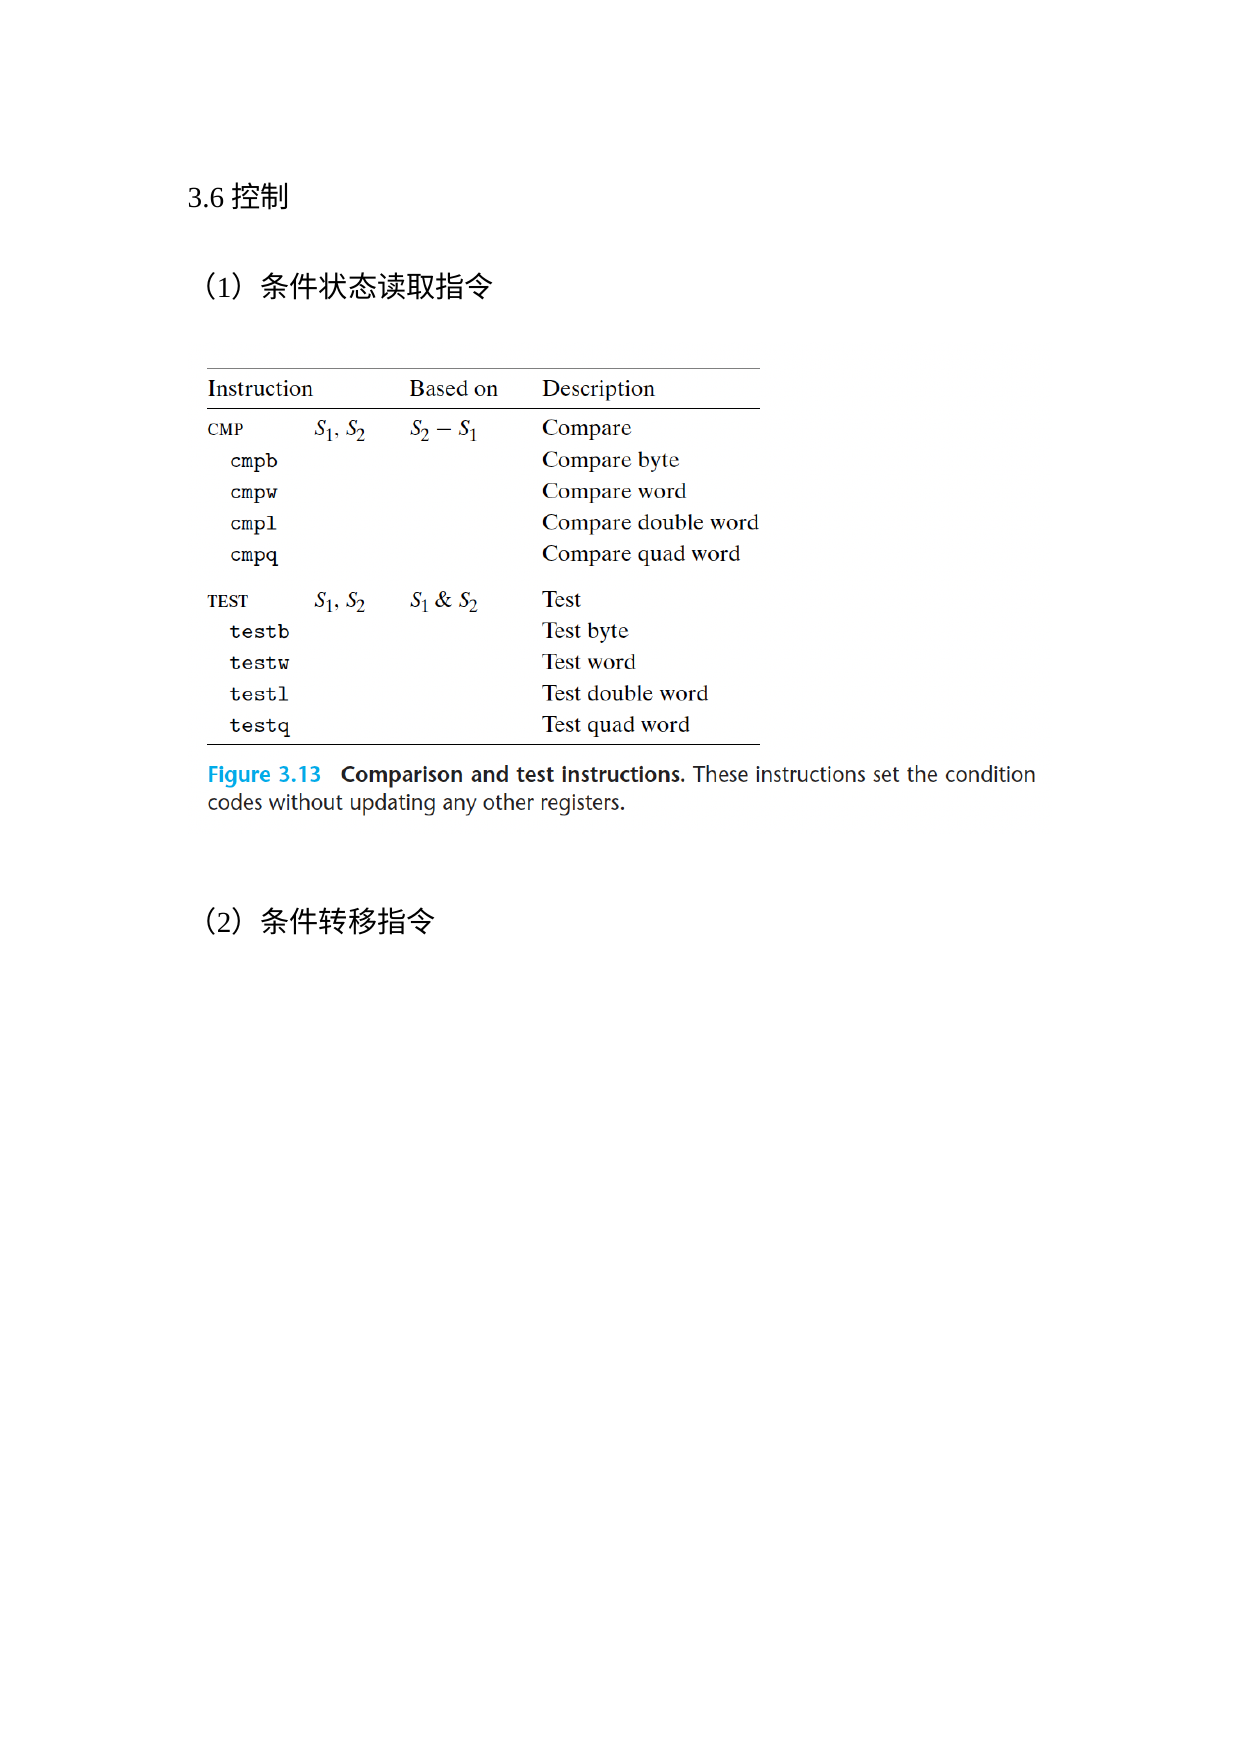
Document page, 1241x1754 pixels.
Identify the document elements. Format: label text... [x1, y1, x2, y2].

list 条件状态读取指令 [187, 252, 1053, 317]
picture [187, 342, 1053, 834]
text 3.6 控制 [187, 162, 1053, 227]
list 条件转移指令 [187, 887, 1053, 952]
